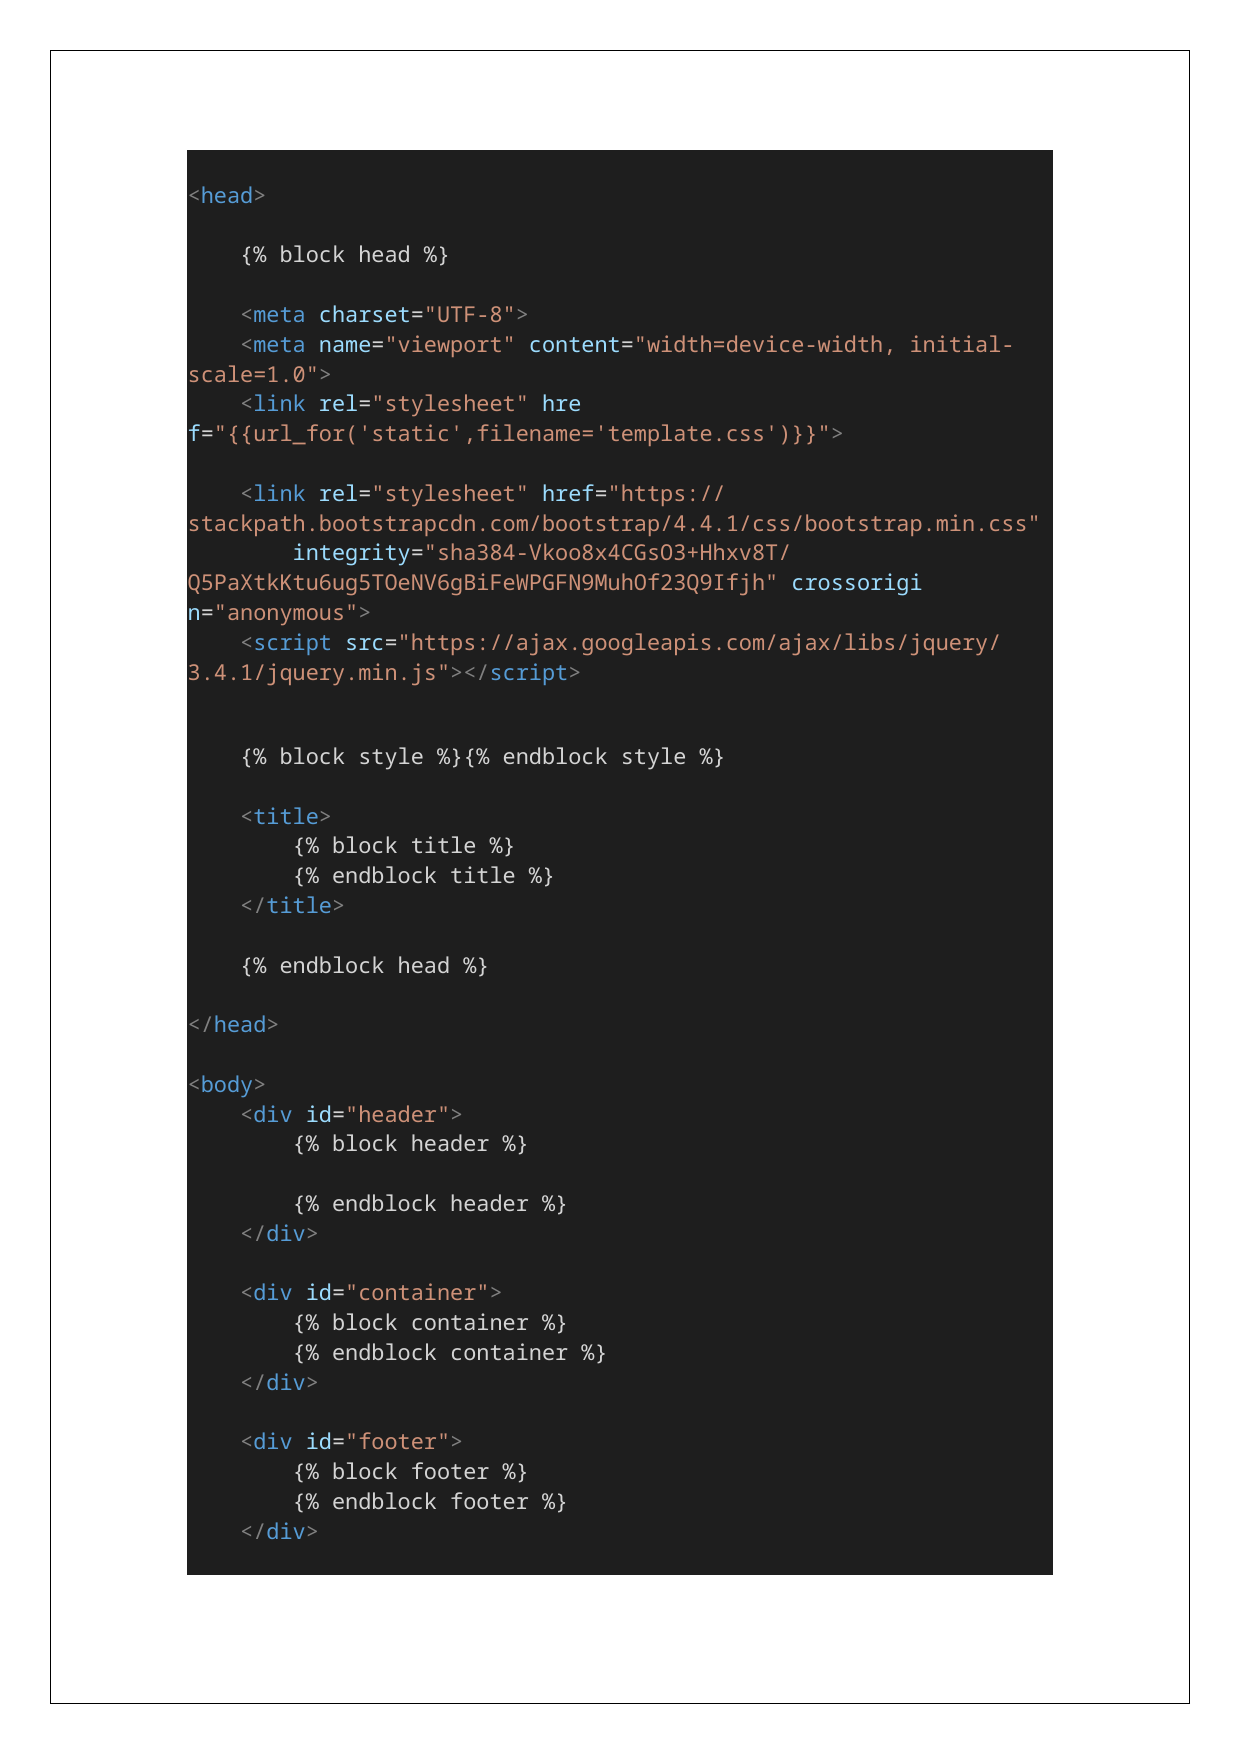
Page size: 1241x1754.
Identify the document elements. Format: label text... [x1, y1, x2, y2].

text <meta charset="UTF-8"> [187, 299, 1053, 329]
text {% endblock footer %} [187, 1486, 1053, 1516]
text {% endblock head %} [187, 949, 1053, 979]
text </div> [187, 1218, 1053, 1247]
text {% endblock title %} [187, 860, 1053, 890]
text {% endblock header %} [187, 1188, 1053, 1218]
text {% block style %}{% endblock style %} [187, 741, 1053, 771]
text <div id="footer"> [187, 1426, 1053, 1456]
text <body> [187, 1069, 1053, 1098]
text {% block container %} [187, 1307, 1053, 1337]
text {% block head %} [187, 239, 1053, 269]
text <div id="header"> [187, 1098, 1053, 1128]
text {% endblock container %} [187, 1337, 1053, 1367]
text <title> [187, 801, 1053, 830]
text integrity="sha384-Vkoo8x4CGsO3+Hhxv8T/Q5PaXtkKtu6ug5TOeNV6gBiFeWPGFN9MuhOf23Q9Ifjh" crossorigin="anonymous"> [187, 537, 1053, 627]
text {% block title %} [187, 830, 1053, 860]
text </title> [187, 890, 1053, 920]
text {% block header %} [187, 1128, 1053, 1158]
text </div> [187, 1367, 1053, 1396]
text <script src="https://ajax.googleapis.com/ajax/libs/jquery/3.4.1/jquery.min.js"></script> [187, 627, 1053, 686]
text </div> [187, 1516, 1053, 1545]
text <link rel="stylesheet" href="https://stackpath.bootstrapcdn.com/bootstrap/4.4.1/css/bootstrap.min.css" [187, 478, 1053, 537]
text <div id="container"> [187, 1277, 1053, 1307]
text <head> [187, 180, 1053, 209]
text </head> [187, 1009, 1053, 1039]
text {% block footer %} [187, 1456, 1053, 1486]
text <meta name="viewport" content="width=device-width, initial-scale=1.0"> [187, 329, 1053, 388]
text <link rel="stylesheet" href="{{url_for('static',filename='template.css')}}"> [187, 388, 1053, 448]
